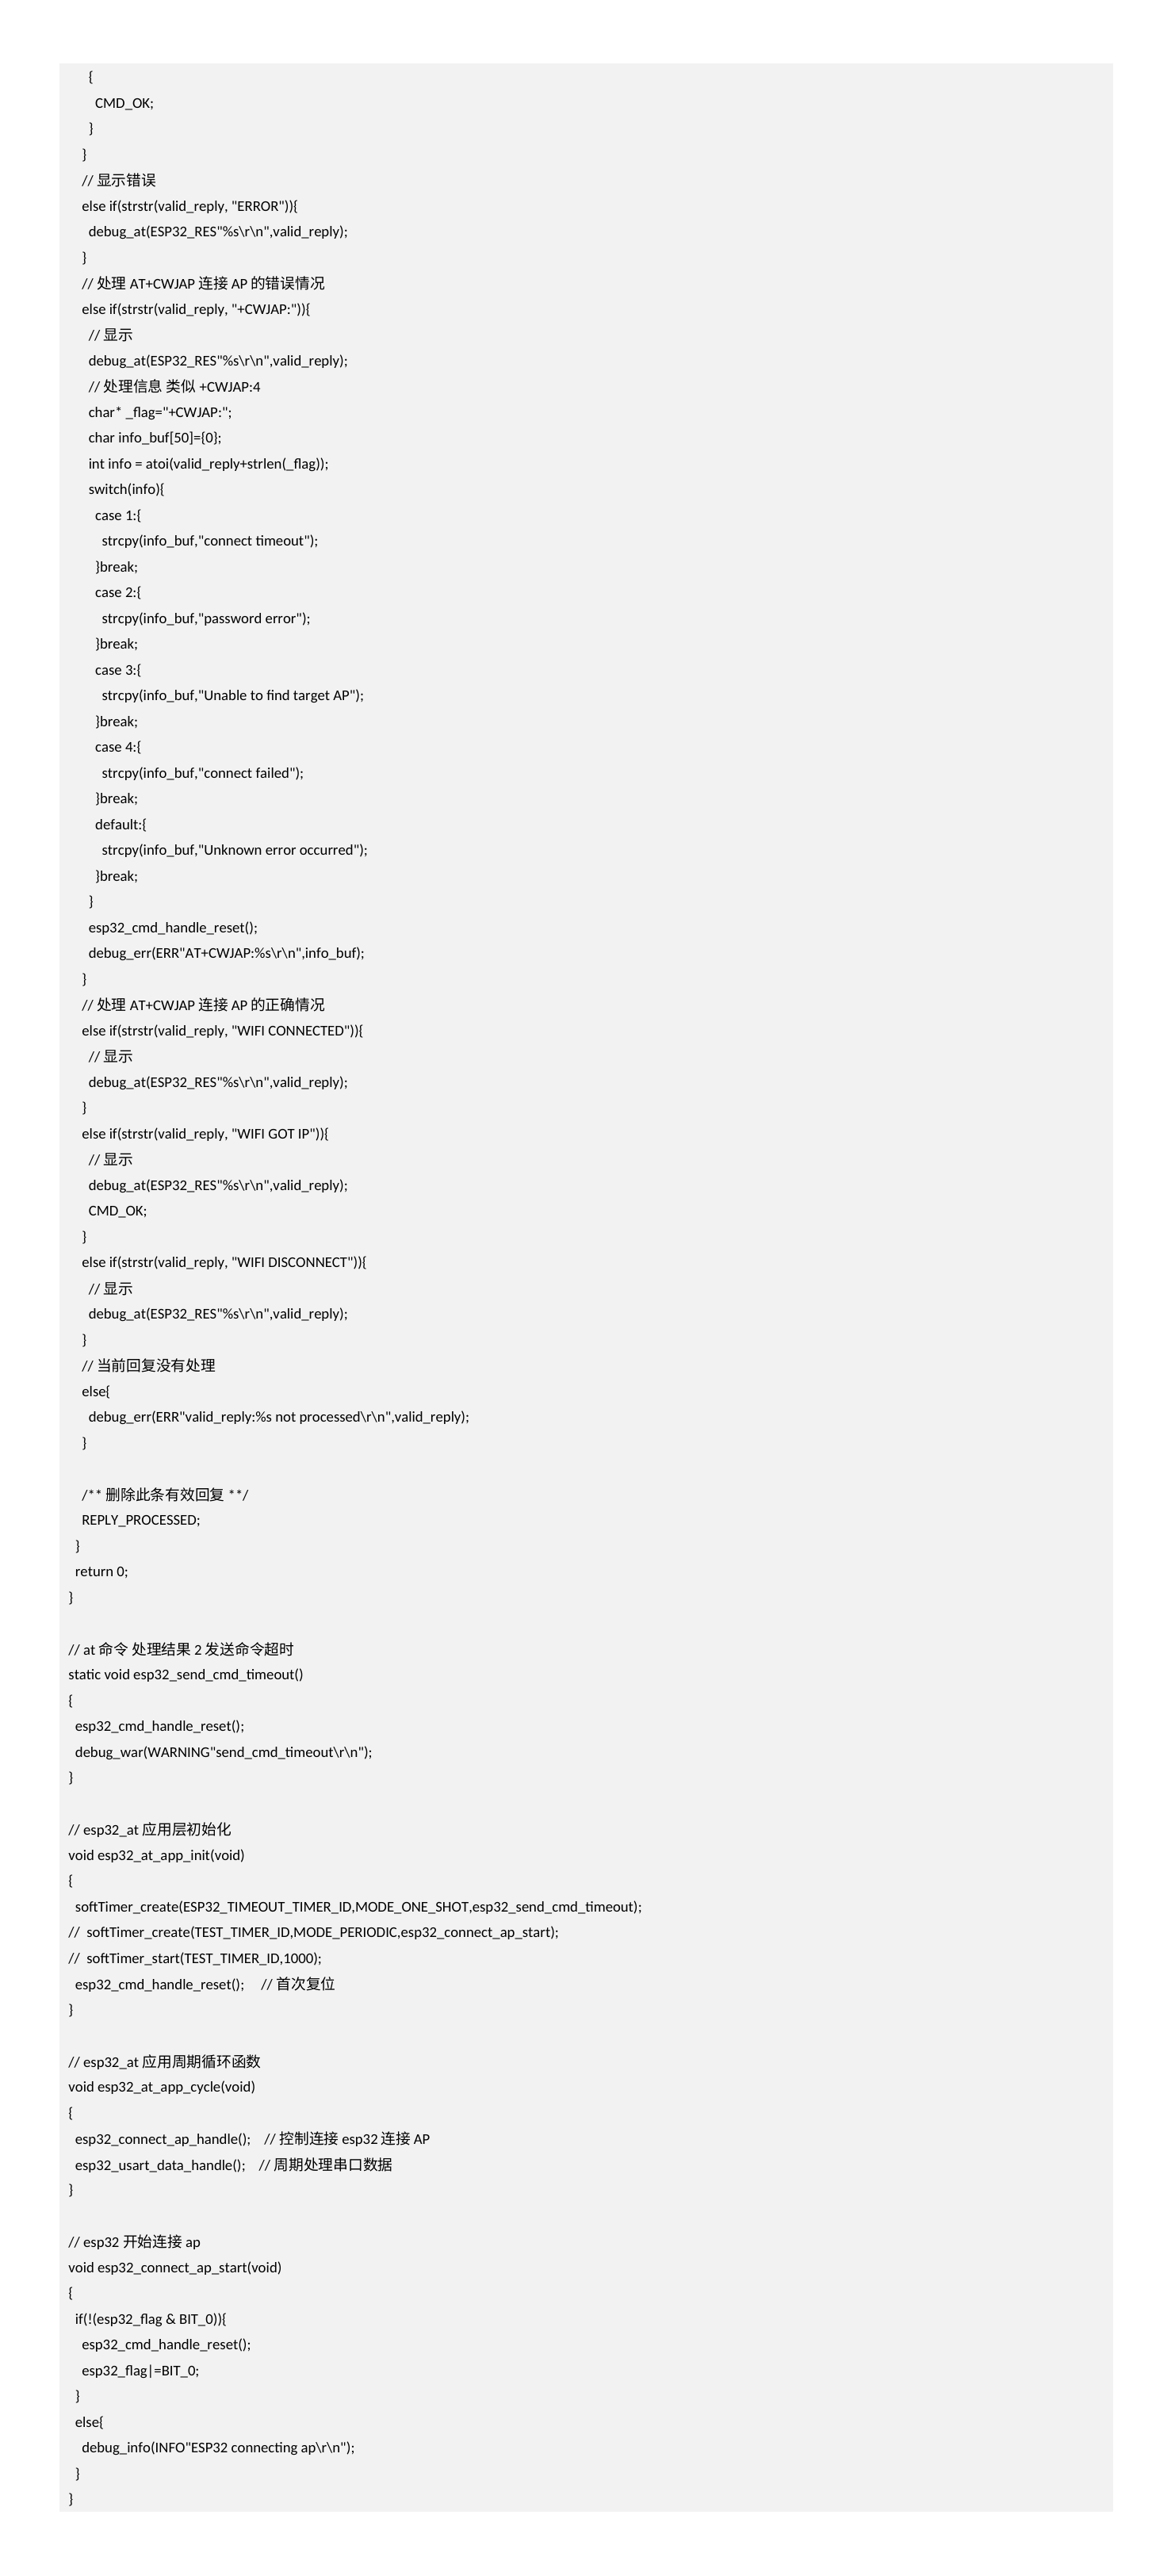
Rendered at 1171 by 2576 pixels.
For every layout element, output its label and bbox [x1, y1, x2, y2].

table_header [59, 63, 1113, 2512]
